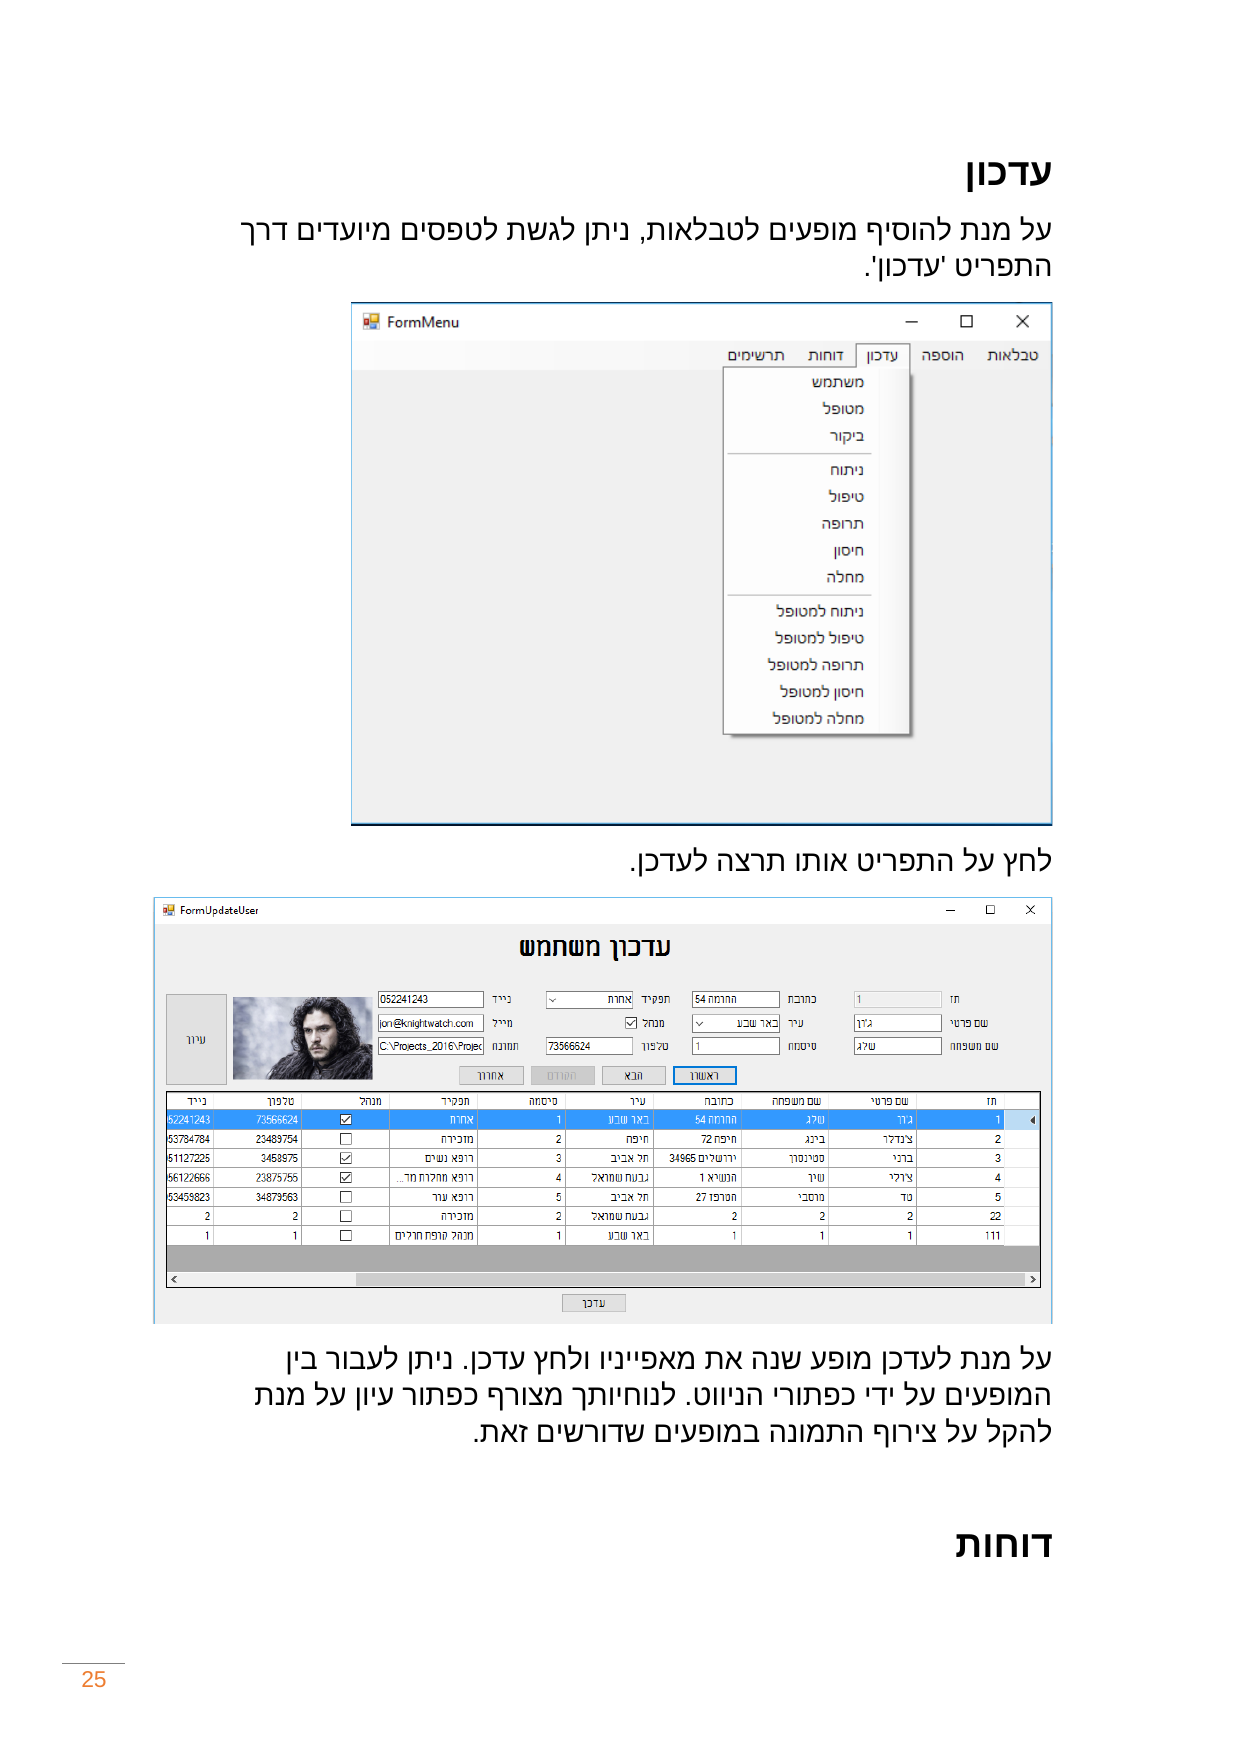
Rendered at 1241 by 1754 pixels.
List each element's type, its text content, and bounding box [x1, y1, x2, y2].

text על מנת להוסיף מופעים לטבלאות, ניתן לגשת לטפסים מיועדים דרך התפריט 'עדכון'. [187, 213, 1053, 283]
text על מנת לעדכן מופע שנה את מאפייניו ולחץ עדכן. ניתן לעבור בין המופעים על ידי כפתורי הניווט. לנוחיותך מצורף כפתור עיון על מנת להקל על צירוף התמונה במופעים שדורשים זאת. [187, 1342, 1053, 1448]
text עדכון [187, 150, 1053, 193]
text דוחות [187, 1522, 1053, 1566]
picture [152, 897, 1053, 1324]
picture [351, 302, 1053, 826]
text לחץ על התפריט אותו תרצה לעדכן. [187, 844, 1053, 878]
